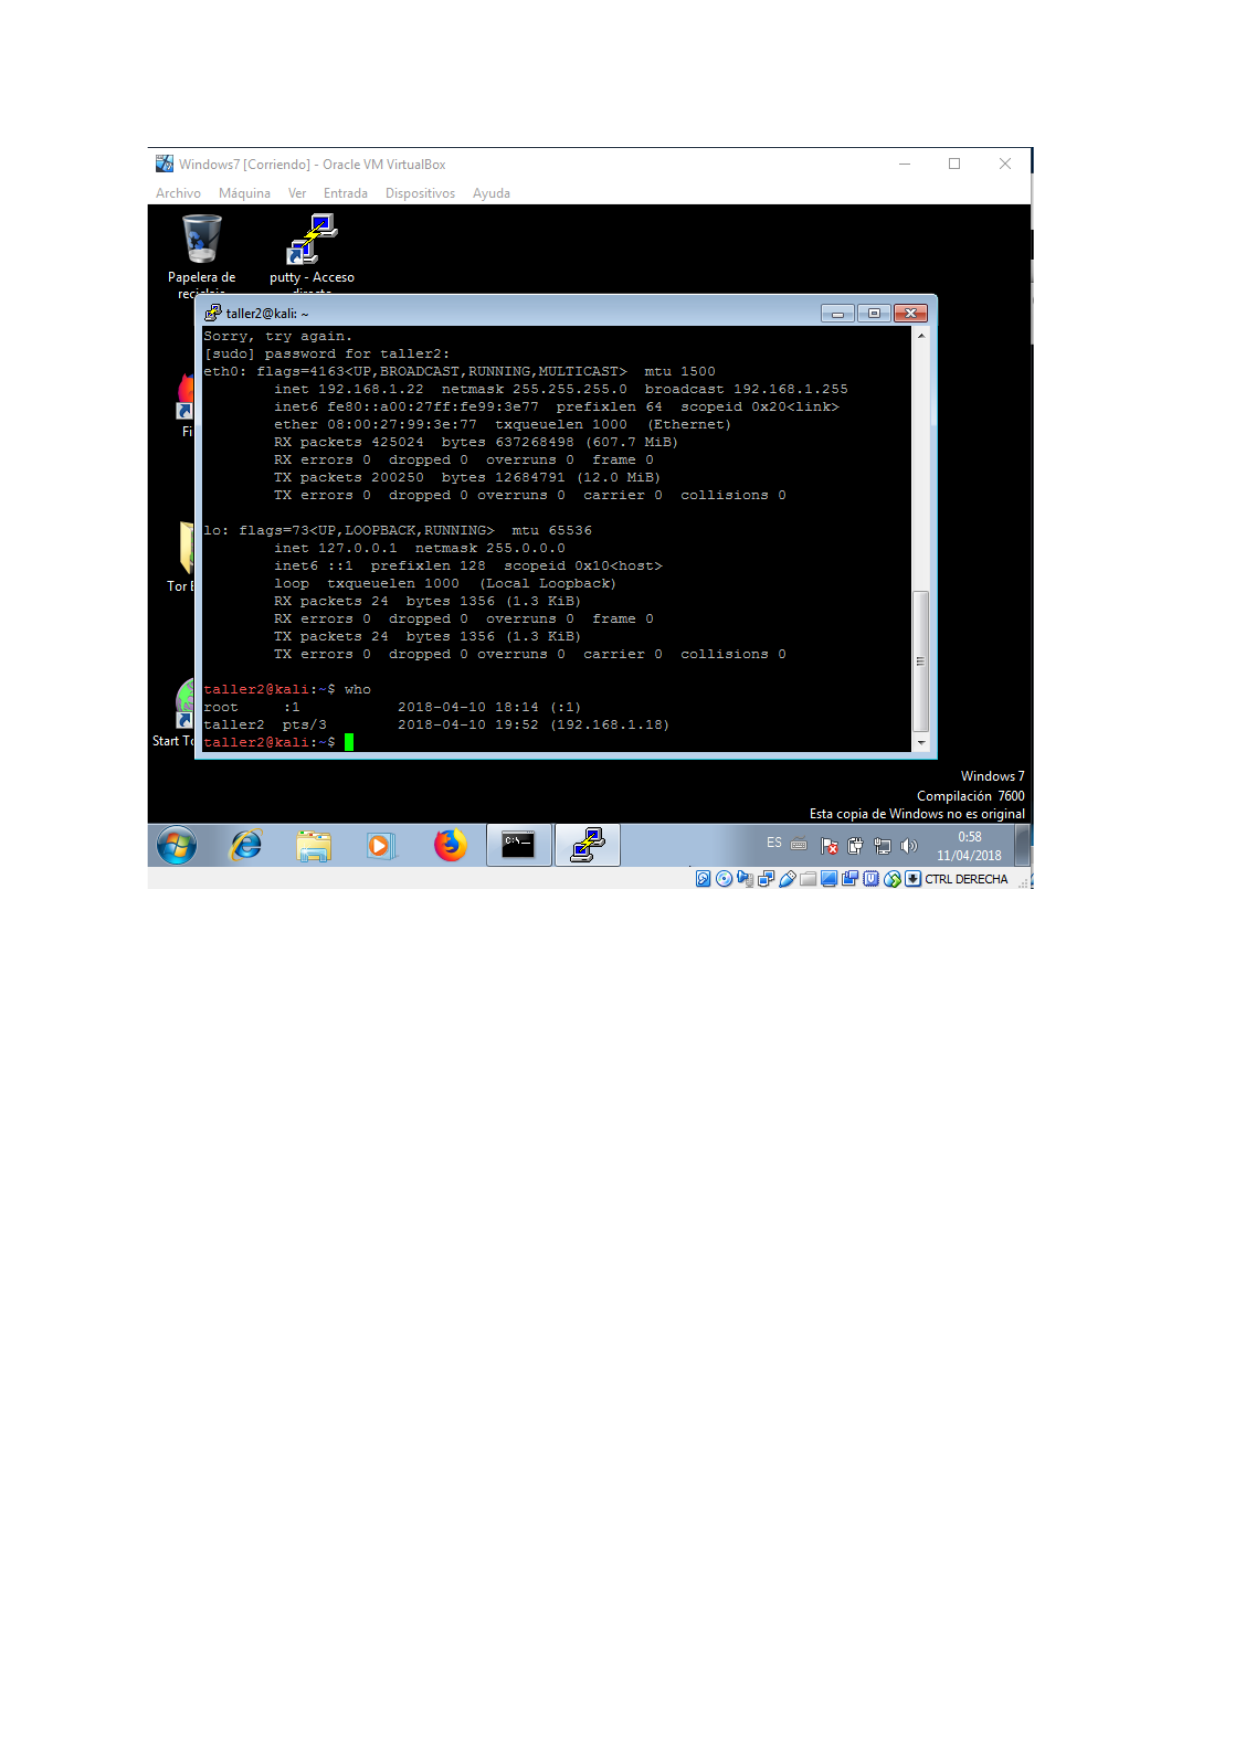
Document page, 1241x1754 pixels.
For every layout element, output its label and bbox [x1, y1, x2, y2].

picture [147, 147, 1034, 889]
